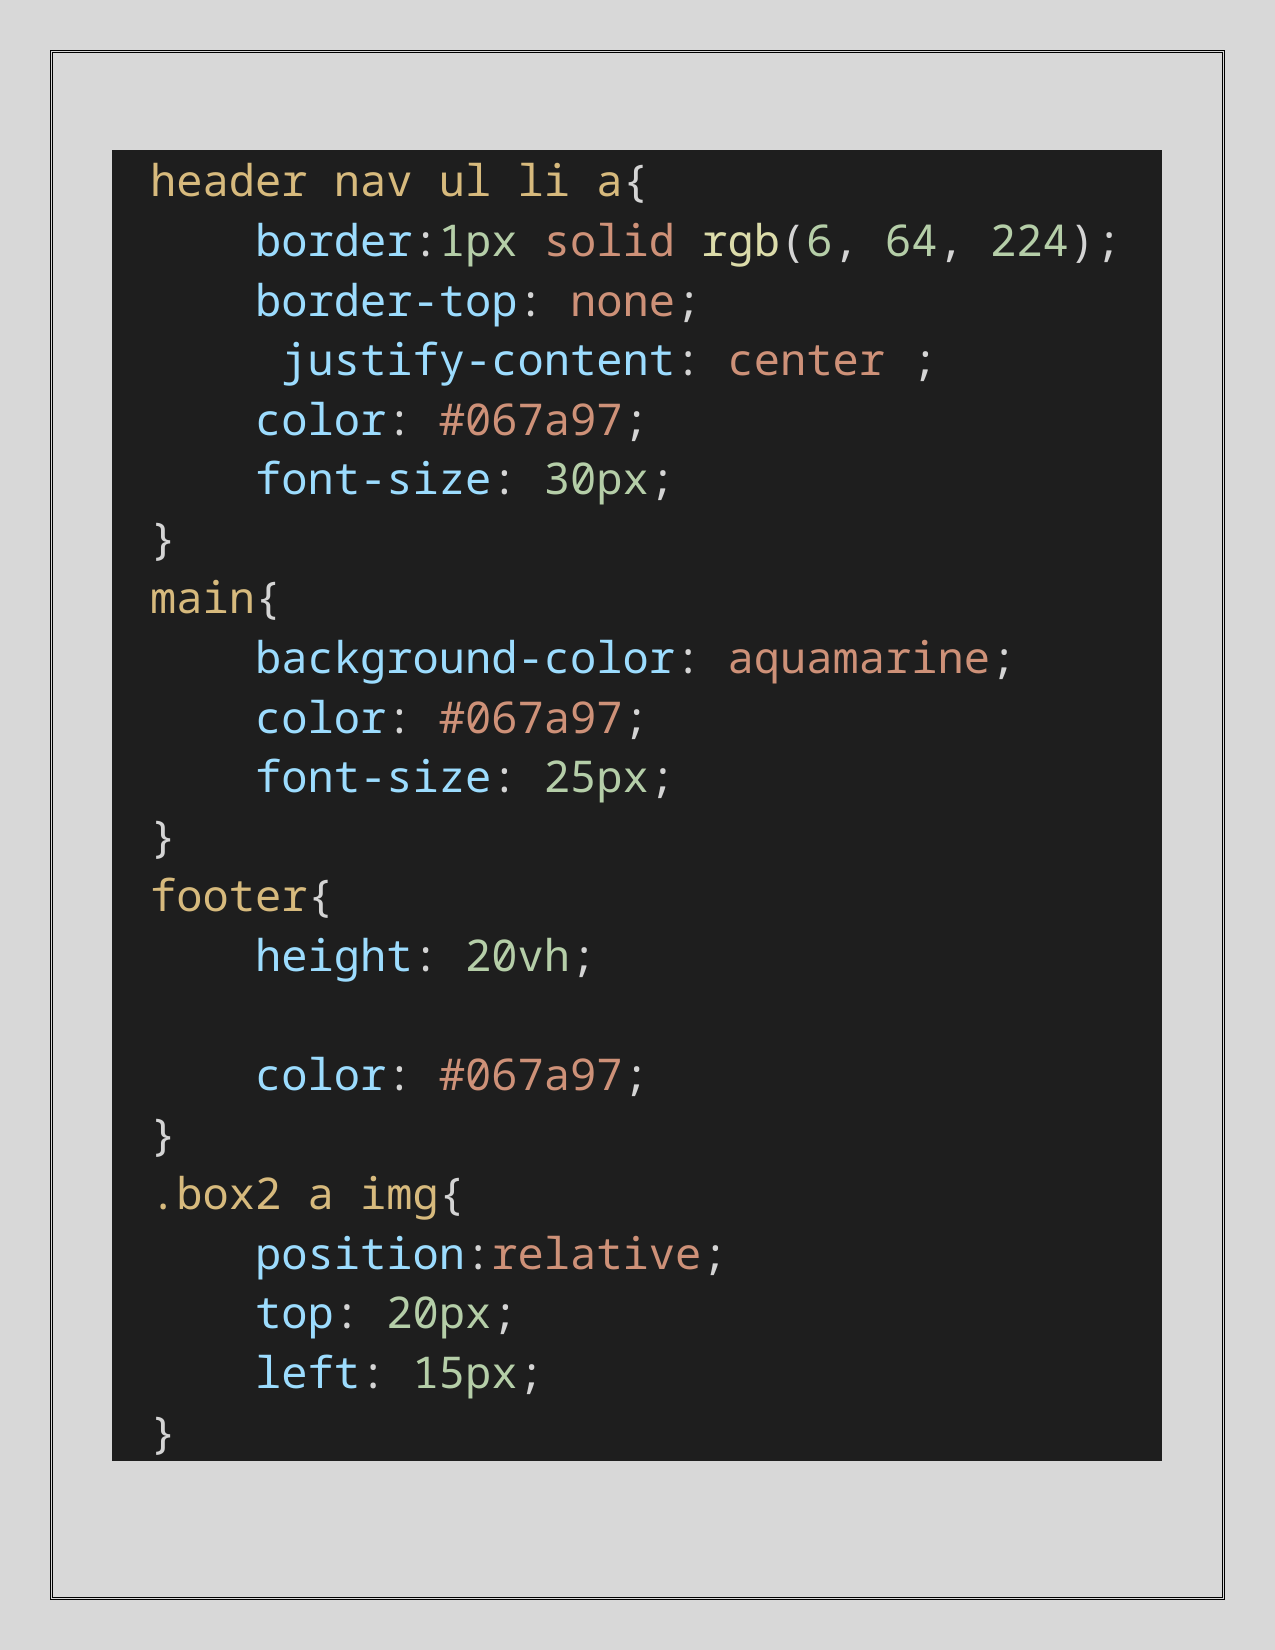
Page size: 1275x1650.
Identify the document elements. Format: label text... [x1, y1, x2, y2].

text color: #067a97; [112, 1044, 1162, 1103]
text } [112, 1103, 1162, 1163]
text font-size: 25px; [112, 746, 1162, 805]
text main{ [112, 567, 1162, 627]
text top: 20px; [112, 1282, 1162, 1342]
text left: 15px; [112, 1342, 1162, 1401]
text border-top: none; [112, 269, 1162, 329]
text font-size: 30px; [112, 448, 1162, 507]
text .box2 a img{ [112, 1163, 1162, 1222]
text position:relative; [112, 1222, 1162, 1282]
text color: #067a97; [112, 388, 1162, 448]
text justify-content: center ; [112, 329, 1162, 388]
text color: #067a97; [112, 686, 1162, 746]
text } [112, 507, 1162, 567]
text footer{ [112, 865, 1162, 924]
text } [112, 805, 1162, 865]
text header nav ul li a{ [112, 150, 1162, 209]
text } [112, 1401, 1162, 1461]
text background-color: aquamarine; [112, 627, 1162, 686]
text border:1px solid rgb(6, 64, 224); [112, 209, 1162, 269]
text height: 20vh; [112, 924, 1162, 984]
